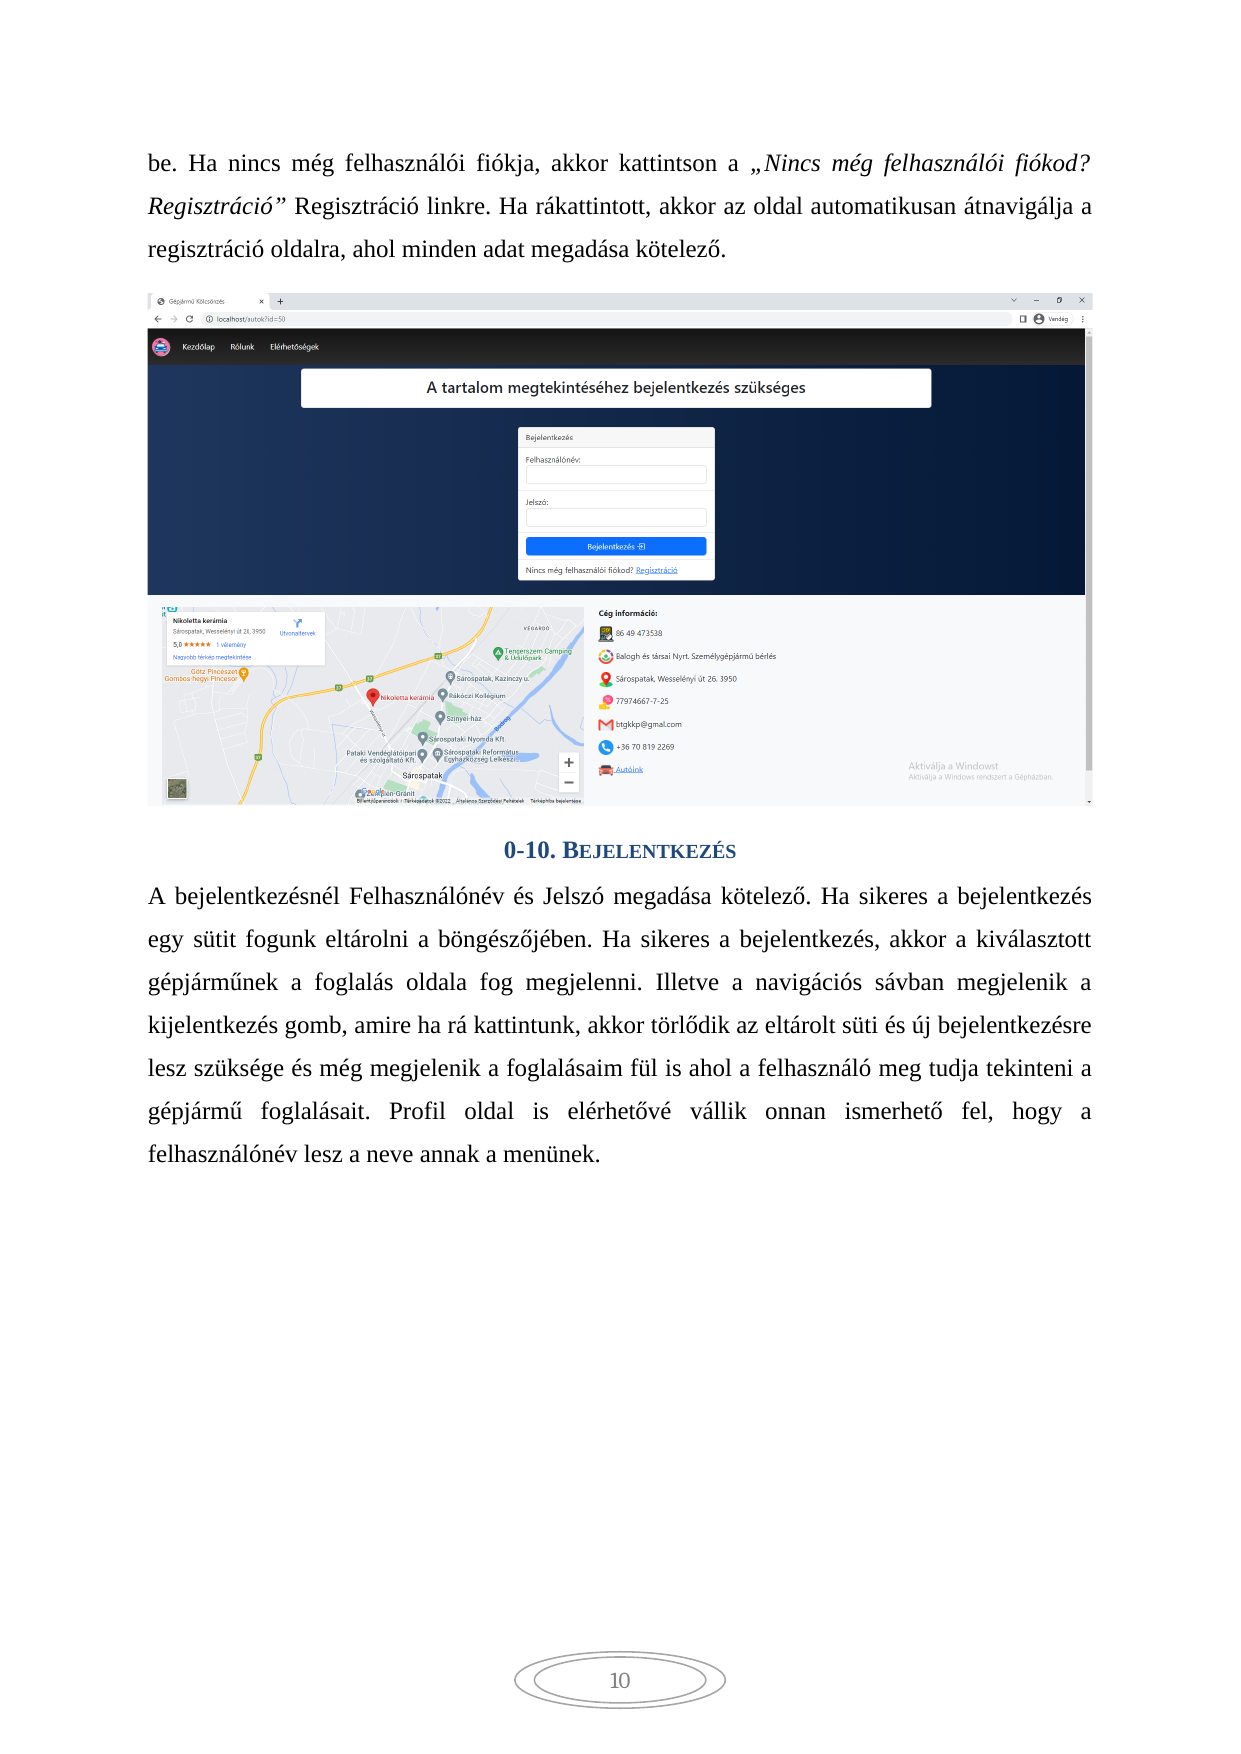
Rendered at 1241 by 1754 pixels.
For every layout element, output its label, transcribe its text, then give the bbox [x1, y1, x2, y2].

text 0-10. Bejelentkezés [148, 835, 1093, 864]
text A bejelentkezésnél Felhasználónév és Jelszó megadása kötelező. Ha sikeres a bejelentkezés egy sütit fogunk eltárolni a böngészőjében. Ha sikeres a bejelentkezés, akkor a kiválasztott gépjárműnek a foglalás oldala fog megjelenni. Illetve a navigációs sávban megjelenik a kijelentkezés gomb, amire ha rá kattintunk, akkor törlődik az eltárolt süti és új bejelentkezésre lesz szüksége és még megjelenik a foglalásaim fül is ahol a felhasználó meg tudja tekinteni a gépjármű foglalásait. Profil oldal is elérhetővé vállik onnan ismerhető fel, hogy a felhasználónév lesz a neve annak a menünek. [148, 881, 1093, 1168]
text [148, 148, 1093, 263]
picture [147, 293, 1093, 806]
